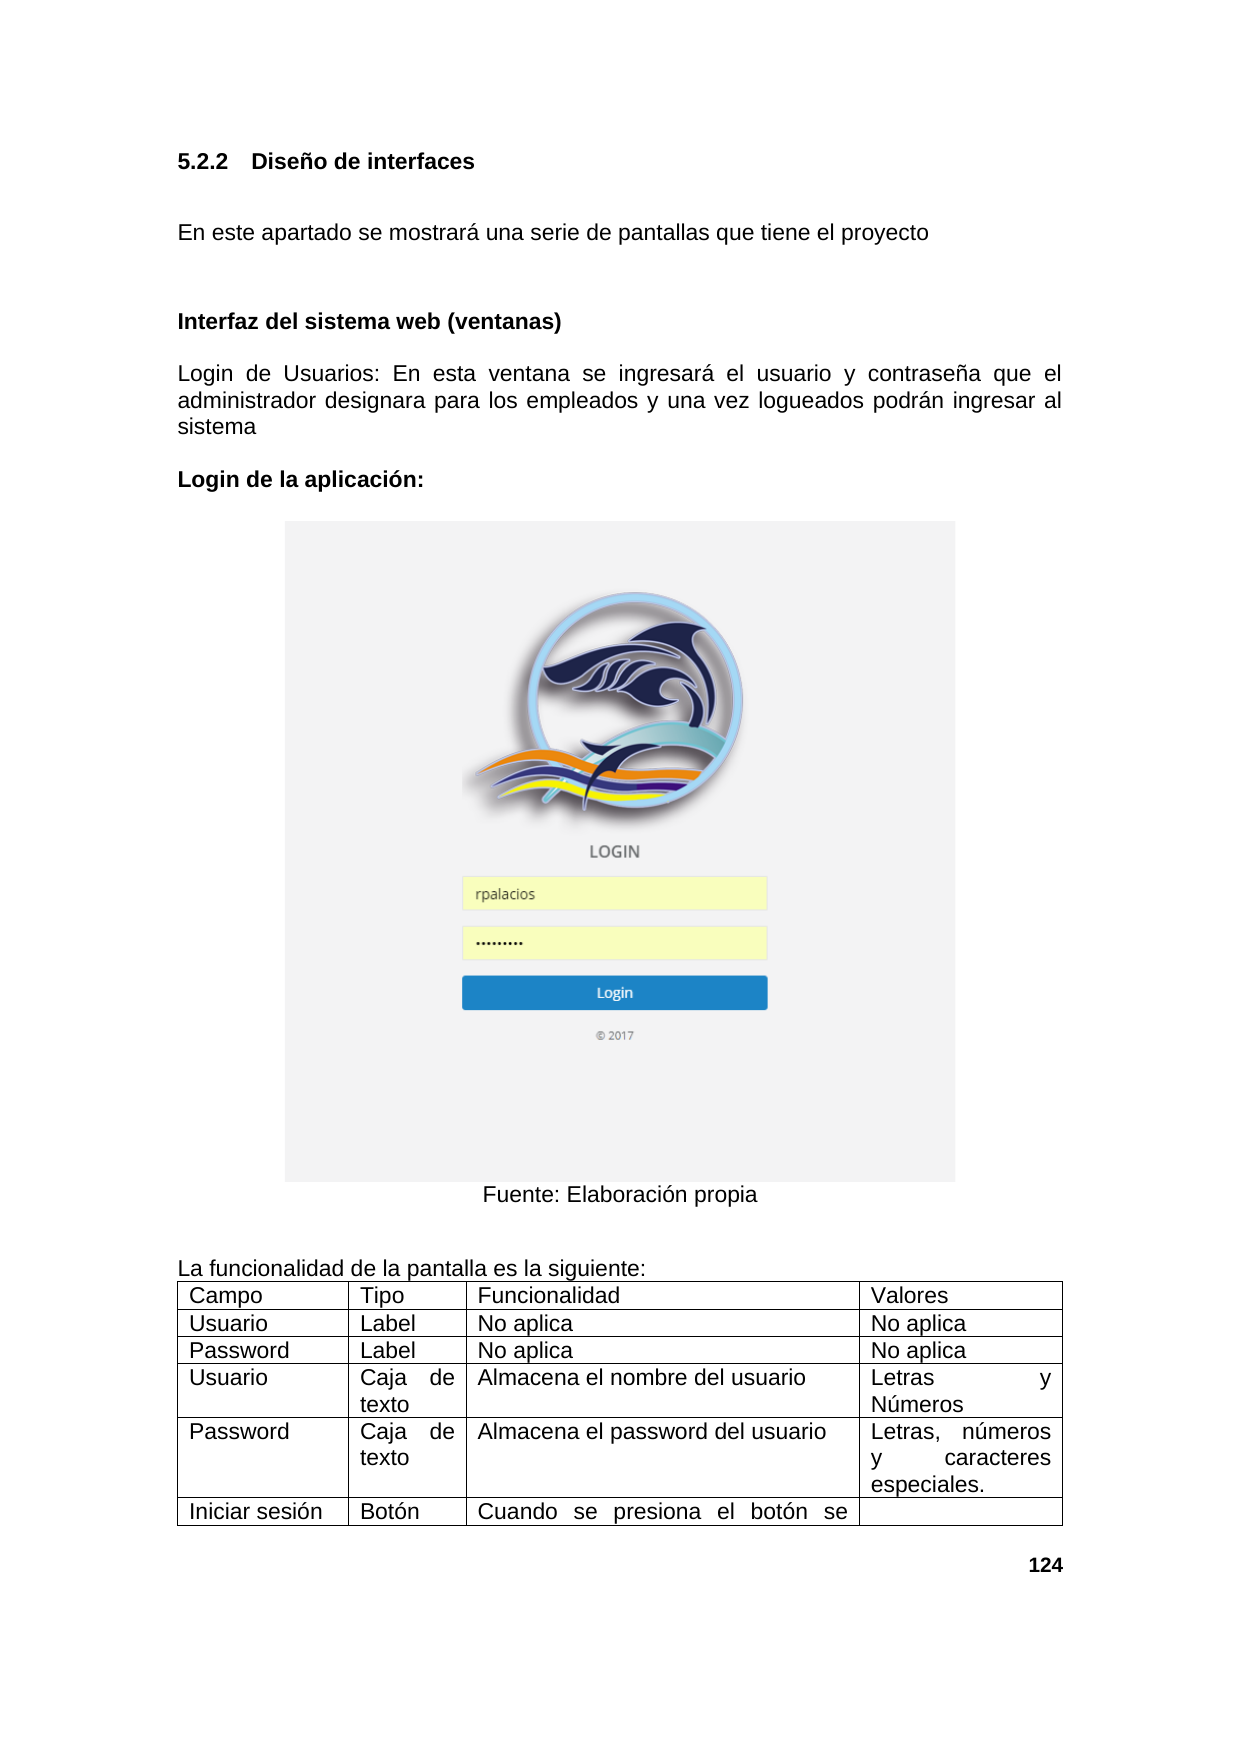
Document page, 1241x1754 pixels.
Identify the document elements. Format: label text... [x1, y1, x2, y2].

text Login de la aplicación: [177, 466, 1063, 492]
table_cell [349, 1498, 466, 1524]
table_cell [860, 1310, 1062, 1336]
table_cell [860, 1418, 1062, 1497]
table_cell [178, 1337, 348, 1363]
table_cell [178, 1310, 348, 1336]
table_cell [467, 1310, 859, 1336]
text La funcionalidad de la pantalla es la siguiente: [177, 1255, 1063, 1281]
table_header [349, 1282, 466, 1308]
text 5.2.2 Diseño de interfaces [177, 148, 1063, 174]
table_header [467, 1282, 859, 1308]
picture [284, 521, 956, 1182]
text Interfaz del sistema web (ventanas) [177, 308, 1063, 334]
text Login de Usuarios: En esta ventana se ingresará el usuario y contraseña que el administrador designara para los empleados y una vez logueados podrán ingresar al sistema [177, 360, 1063, 439]
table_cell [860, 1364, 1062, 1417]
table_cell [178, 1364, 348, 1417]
text Fuente: Elaboración propia [177, 1181, 1063, 1208]
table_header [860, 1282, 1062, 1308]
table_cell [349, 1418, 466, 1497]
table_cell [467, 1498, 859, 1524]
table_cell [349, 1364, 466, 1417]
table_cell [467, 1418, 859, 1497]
text En este apartado se mostrará una serie de pantallas que tiene el proyecto [177, 218, 1063, 245]
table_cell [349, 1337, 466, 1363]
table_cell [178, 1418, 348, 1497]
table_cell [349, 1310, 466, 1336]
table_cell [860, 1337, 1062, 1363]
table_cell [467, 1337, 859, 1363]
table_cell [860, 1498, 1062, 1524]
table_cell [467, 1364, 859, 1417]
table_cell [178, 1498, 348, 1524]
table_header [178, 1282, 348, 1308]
